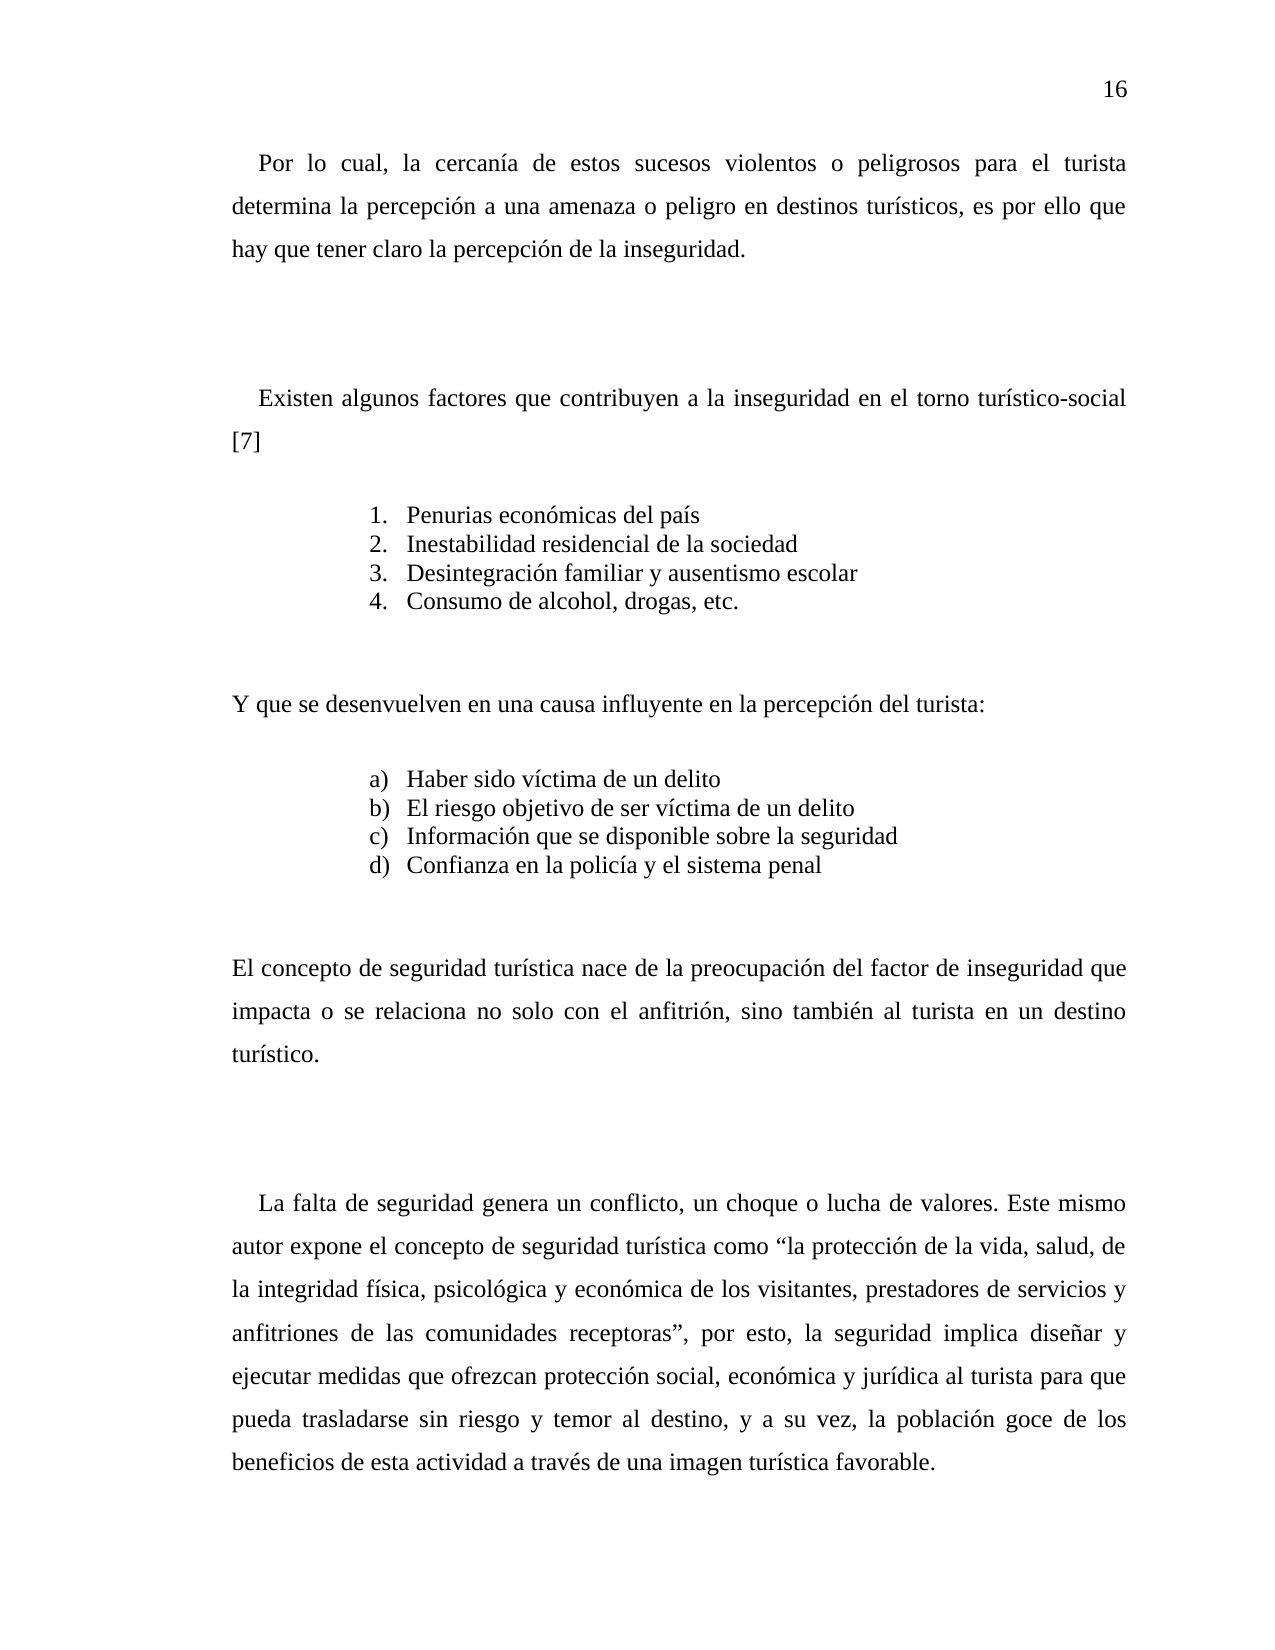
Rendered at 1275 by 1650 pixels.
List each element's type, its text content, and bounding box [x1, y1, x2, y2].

text La falta de seguridad genera un conflicto, un choque o lucha de valores. Este mismo autor expone el concepto de seguridad turística como “la protección de la vida, salud, de la integridad física, psicológica y económica de los visitantes, prestadores de servicios y anfitriones de las comunidades receptoras”, por esto, la seguridad implica diseñar y ejecutar medidas que ofrezcan protección social, económica y jurídica al turista para que pueda trasladarse sin riesgo y temor al destino, y a su vez, la población goce de los beneficios de esta actividad a través de una imagen turística favorable. [232, 1188, 1127, 1476]
list Confianza en la policía y el sistema penal [369, 850, 1127, 879]
list Información que se disponible sobre la seguridad [369, 821, 1127, 850]
text Existen algunos factores que contribuyen a la inseguridad en el torno turístico-social [232, 383, 1127, 454]
list Desintegración familiar y ausentismo escolar [369, 558, 1127, 586]
list El riesgo objetivo de ser víctima de un delito [369, 793, 1127, 821]
list Inestabilidad residencial de la sociedad [369, 529, 1127, 558]
text El concepto de seguridad turística nace de la preocupación del factor de inseguridad que impacta o se relaciona no solo con el anfitrión, sino también al turista en un destino turístico. [232, 953, 1127, 1068]
text Por lo cual, la cercanía de estos sucesos violentos o peligrosos para el turista determina la percepción a una amenaza o peligro en destinos turísticos, es por ello que hay que tener claro la percepción de la inseguridad. [232, 148, 1127, 263]
list Penurias económicas del país [369, 500, 1127, 529]
list Consumo de alcohol, drogas, etc. [369, 586, 1127, 615]
list Haber sido víctima de un delito [369, 764, 1127, 793]
text Y que se desenvuelven en una causa influyente en la percepción del turista: [232, 689, 1127, 718]
